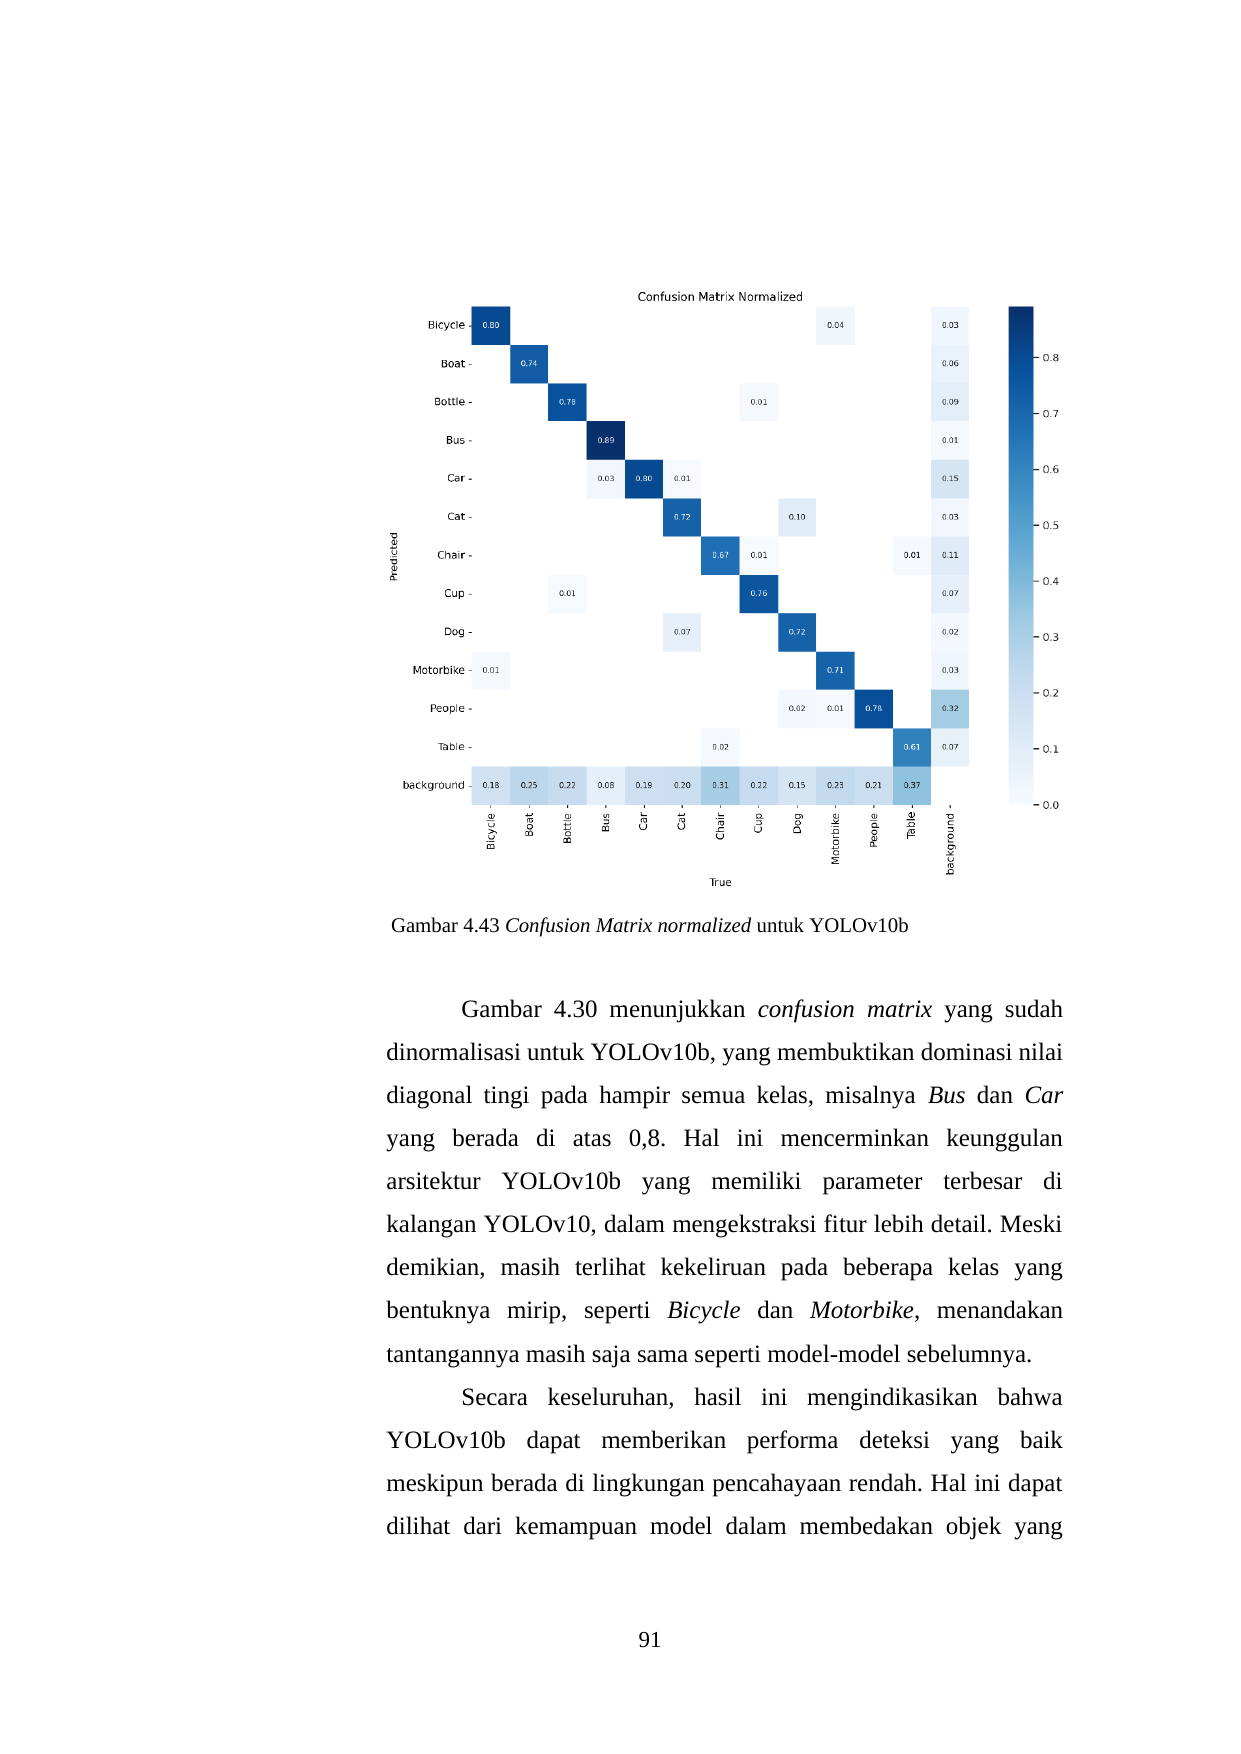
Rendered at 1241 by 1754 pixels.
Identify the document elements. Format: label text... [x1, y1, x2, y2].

text Gambar 4.30 menunjukkan confusion matrix yang sudah dinormalisasi untuk YOLOv10b, yang membuktikan dominasi nilai diagonal tingi pada hampir semua kelas, misalnya Bus dan Car yang berada di atas 0,8. Hal ini mencerminkan keunggulan arsitektur YOLOv10b yang memiliki parameter terbesar di kalangan YOLOv10, dalam mengekstraksi fitur lebih detail. Meski demikian, masih terlihat kekeliruan pada beberapa kelas yang bentuknya mirip, seperti Bicycle dan Motorbike, menandakan tantangannya masih saja sama seperti model-model sebelumnya. [386, 994, 1063, 1367]
picture [311, 279, 1138, 900]
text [386, 1382, 1063, 1540]
